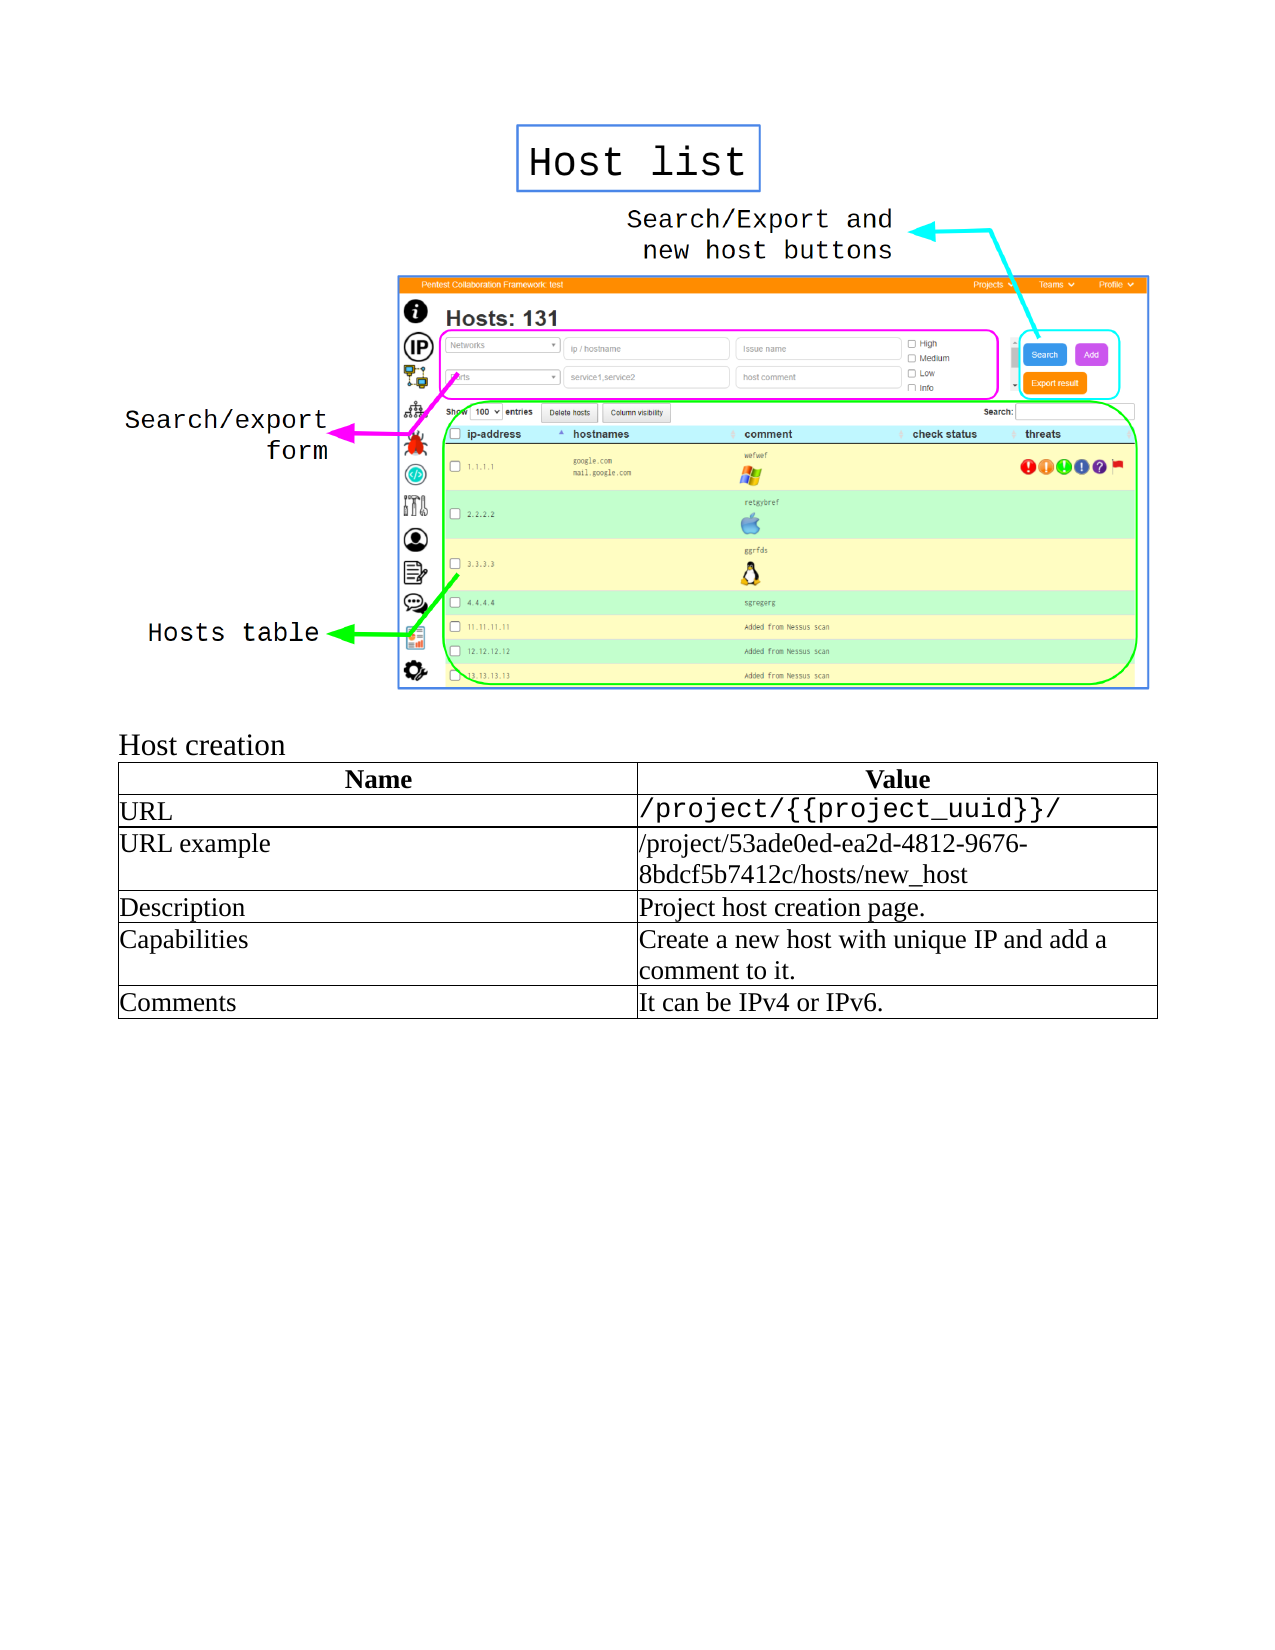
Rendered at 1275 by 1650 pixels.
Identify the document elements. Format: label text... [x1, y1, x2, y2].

table_header Name [119, 763, 637, 794]
text Host creation [118, 695, 1157, 762]
table_cell Project host creation page. [638, 891, 1157, 922]
table_cell Create a new host with unique IP and add a comment to it. [638, 923, 1157, 985]
table_cell Description [119, 891, 637, 922]
table_cell Comments [119, 986, 637, 1017]
table_cell URL example [119, 828, 637, 890]
table_header Value [638, 763, 1157, 794]
table_cell Capabilities [119, 923, 637, 985]
table_cell /project/{{project_uuid}}/ [638, 795, 1157, 826]
picture [118, 118, 1157, 695]
table_cell URL [119, 795, 637, 826]
table_cell /project/53ade0ed-ea2d-4812-9676-8bdcf5b7412c/hosts/new_host [638, 828, 1157, 890]
table_cell It can be IPv4 or IPv6. [638, 986, 1157, 1017]
